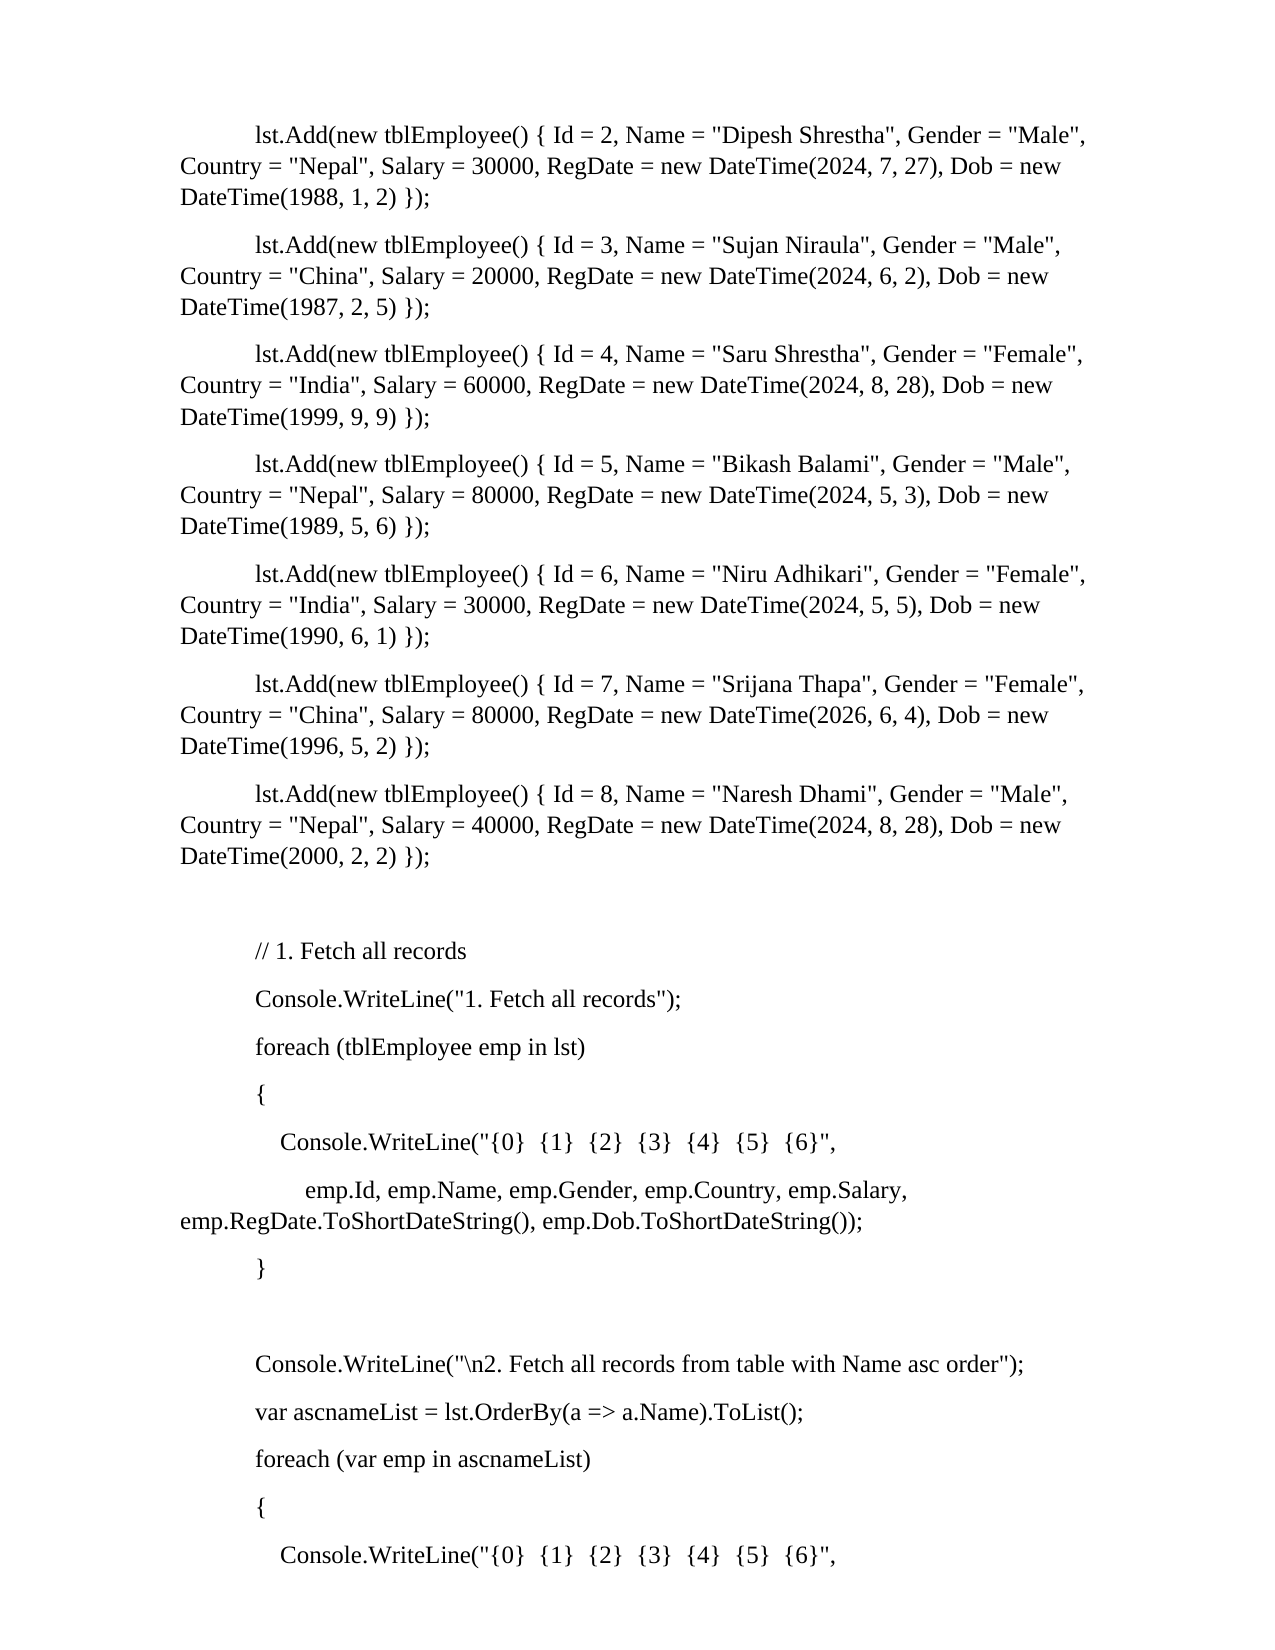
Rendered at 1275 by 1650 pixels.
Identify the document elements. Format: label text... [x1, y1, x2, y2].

text Console.WriteLine("{0} {1} {2} {3} {4} {5} {6}", [180, 1127, 1125, 1156]
text { [180, 1079, 1125, 1108]
text lst.Add(new tblEmployee() { Id = 4, Name = "Saru Shrestha", Gender = "Female", Country = "India", Salary = 60000, RegDate = new DateTime(2024, 8, 28), Dob = new DateTime(1999, 9, 9) }); [180, 339, 1125, 430]
text lst.Add(new tblEmployee() { Id = 8, Name = "Naresh Dhami", Gender = "Male", Country = "Nepal", Salary = 40000, RegDate = new DateTime(2024, 8, 28), Dob = new DateTime(2000, 2, 2) }); [180, 779, 1125, 869]
text // 1. Fetch all records [180, 936, 1125, 965]
text lst.Add(new tblEmployee() { Id = 3, Name = "Sujan Niraula", Gender = "Male", Country = "China", Salary = 20000, RegDate = new DateTime(2024, 6, 2), Dob = new DateTime(1987, 2, 5) }); [180, 230, 1125, 321]
text lst.Add(new tblEmployee() { Id = 7, Name = "Srijana Thapa", Gender = "Female", Country = "China", Salary = 80000, RegDate = new DateTime(2026, 6, 4), Dob = new DateTime(1996, 5, 2) }); [180, 669, 1125, 760]
text lst.Add(new tblEmployee() { Id = 2, Name = "Dipesh Shrestha", Gender = "Male", Country = "Nepal", Salary = 30000, RegDate = new DateTime(2024, 7, 27), Dob = new DateTime(1988, 1, 2) }); [180, 120, 1125, 211]
text foreach (tblEmployee emp in lst) [180, 1032, 1125, 1060]
text Console.WriteLine("1. Fetch all records"); [180, 984, 1125, 1013]
text { [180, 1492, 1125, 1521]
text Console.WriteLine("\n2. Fetch all records from table with Name asc order"); [180, 1349, 1125, 1378]
text Console.WriteLine("{0} {1} {2} {3} {4} {5} {6}", [180, 1540, 1125, 1568]
text } [180, 1253, 1125, 1282]
text foreach (var emp in ascnameList) [180, 1444, 1125, 1473]
text var ascnameList = lst.OrderBy(a => a.Name).ToList(); [180, 1397, 1125, 1425]
text emp.Id, emp.Name, emp.Gender, emp.Country, emp.Salary, emp.RegDate.ToShortDateString(), emp.Dob.ToShortDateString()); [180, 1175, 1125, 1234]
text lst.Add(new tblEmployee() { Id = 5, Name = "Bikash Balami", Gender = "Male", Country = "Nepal", Salary = 80000, RegDate = new DateTime(2024, 5, 3), Dob = new DateTime(1989, 5, 6) }); [180, 449, 1125, 540]
text lst.Add(new tblEmployee() { Id = 6, Name = "Niru Adhikari", Gender = "Female", Country = "India", Salary = 30000, RegDate = new DateTime(2024, 5, 5), Dob = new DateTime(1990, 6, 1) }); [180, 559, 1125, 650]
